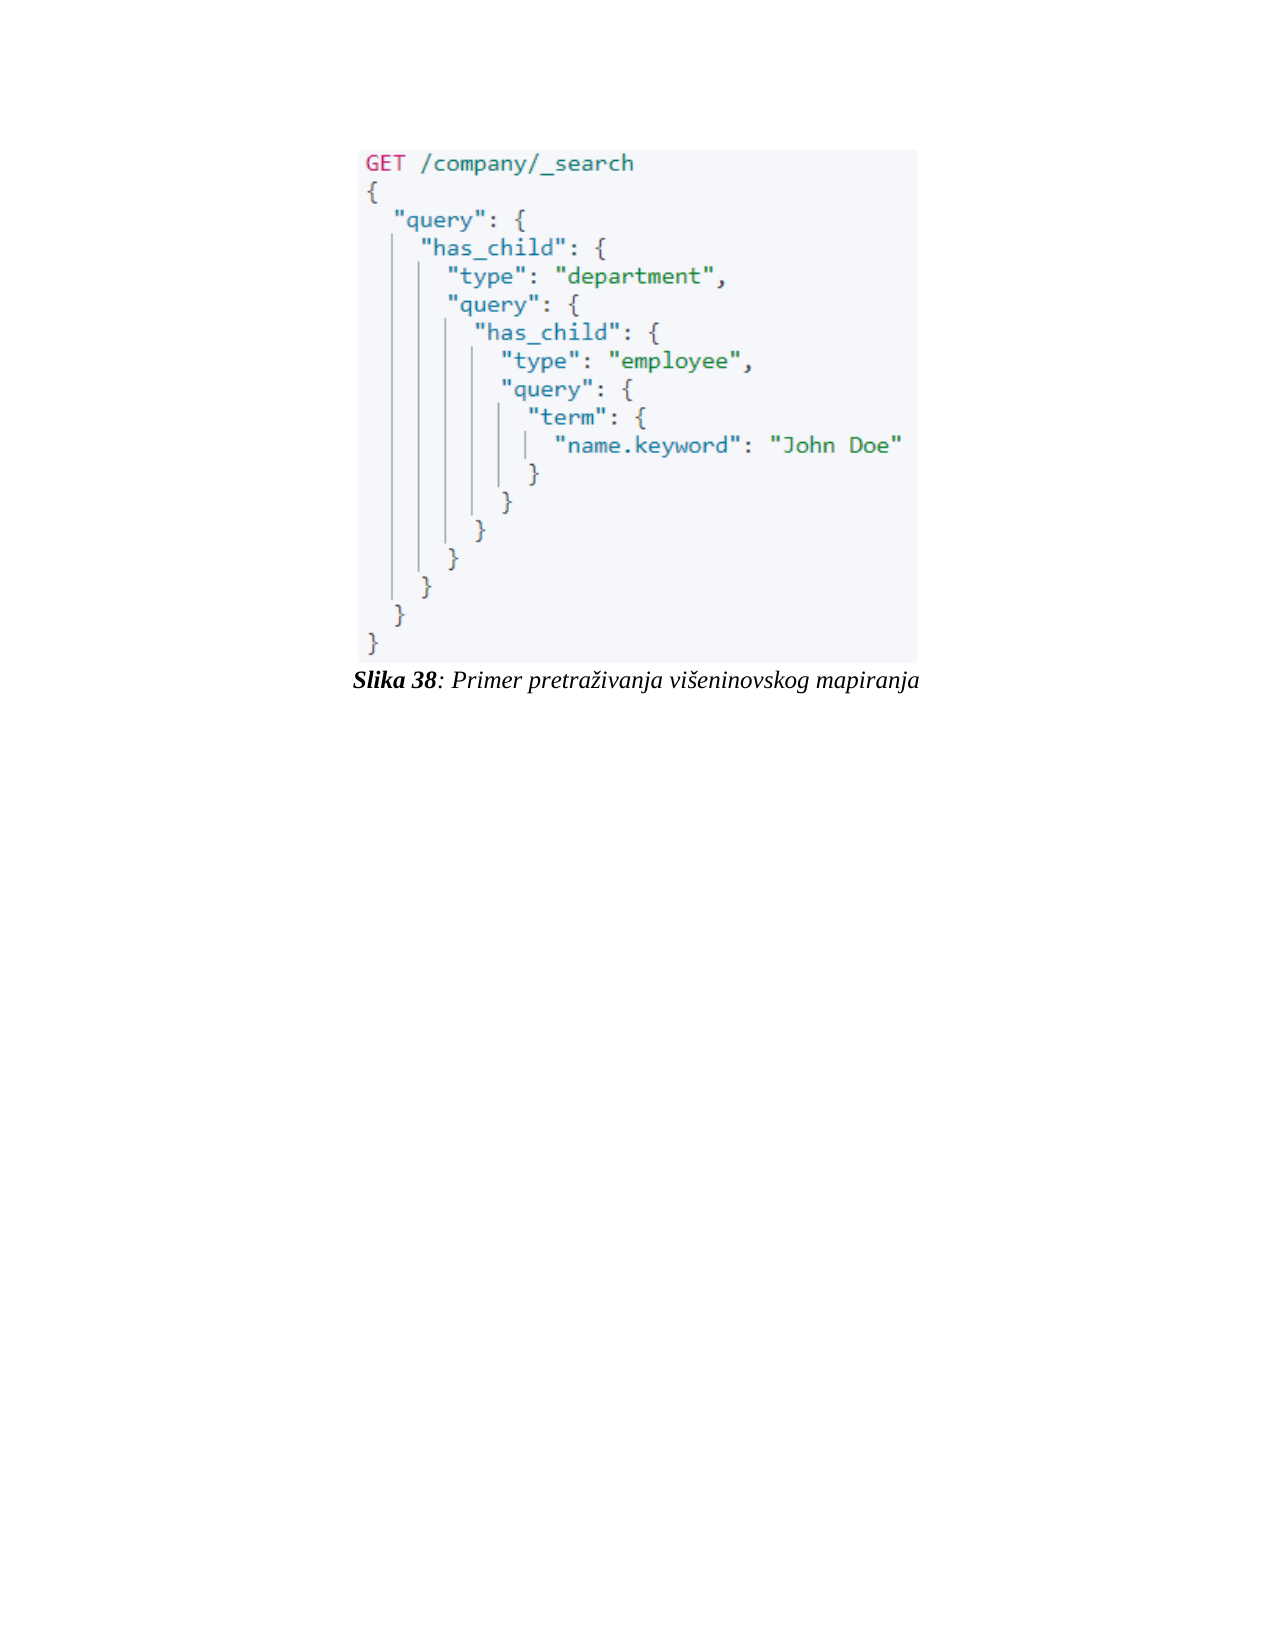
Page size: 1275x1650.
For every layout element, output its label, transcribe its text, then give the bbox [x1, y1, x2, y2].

picture [357, 150, 918, 663]
text Slika 38: Primer pretraživanja višeninovskog mapiranja [150, 665, 1125, 693]
